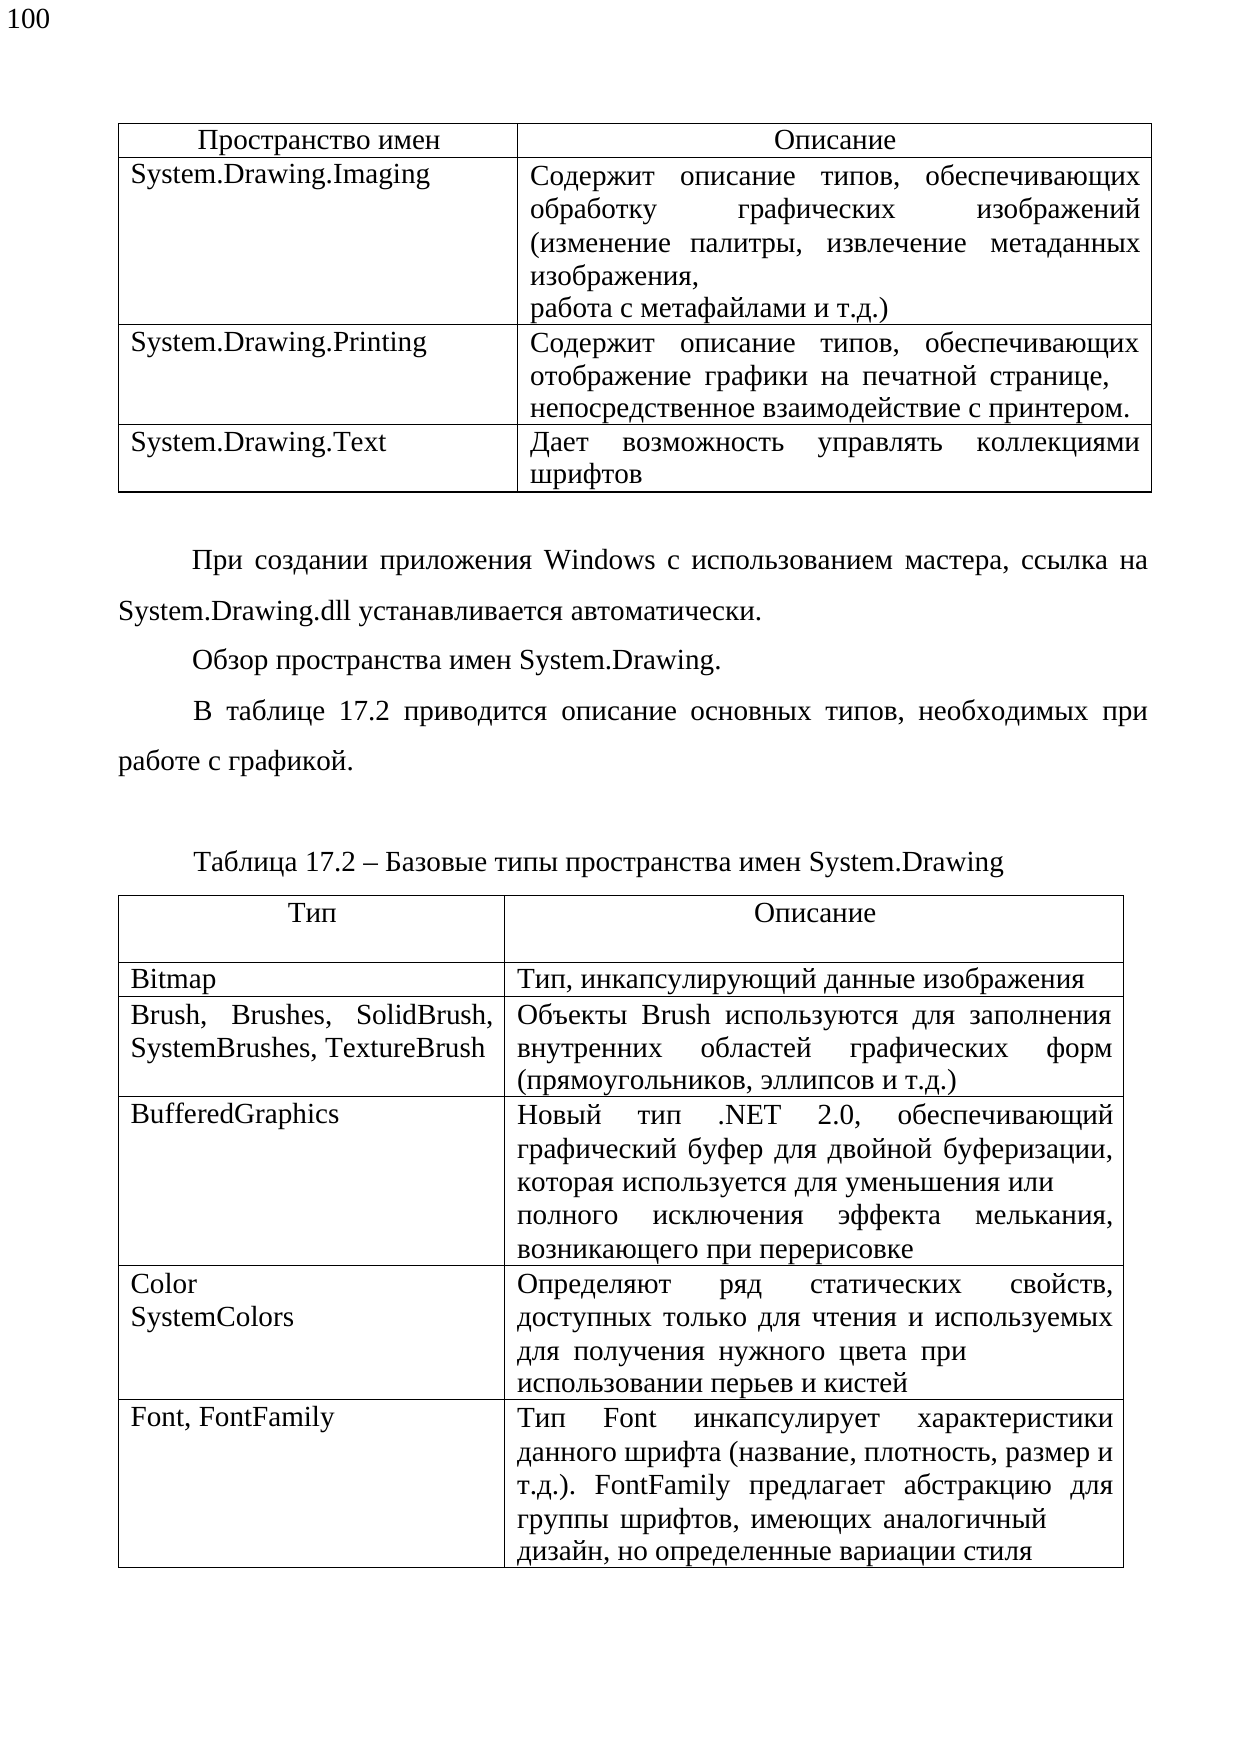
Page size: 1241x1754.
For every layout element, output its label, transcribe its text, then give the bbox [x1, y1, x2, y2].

table_header Пространство имен [119, 124, 517, 157]
table_cell Объекты Brush используются для заполнения внутренних областей графических форм (прямоугольников, эллипсов и т.д.) [505, 997, 1123, 1096]
table_cell System.Drawing.Printing [119, 325, 517, 424]
table_cell Bitmap [119, 963, 504, 996]
text Обзор пространства имен System.Drawing. [192, 643, 1176, 676]
table_cell Font, FontFamily [119, 1400, 504, 1567]
table_cell Color SystemColors [119, 1266, 504, 1399]
table_cell Тип, инкапсулирующий данные изображения [505, 963, 1123, 996]
table_cell Brush, Brushes, SolidBrush, SystemBrushes, TextureBrush [119, 997, 504, 1096]
table_header Описание [505, 896, 1123, 962]
table_cell Тип Font инкапсулирует характеристики данного шрифта (название, плотность, размер и т.д.). FontFamily предлагает абстракцию для группы шрифтов, имеющих аналогичный дизайн, но определенные вариации стиля [505, 1400, 1123, 1567]
table_cell BufferedGraphics [119, 1097, 504, 1265]
text При создании приложения Windows с использованием мастера, ссылка на System.Drawing.dll устанавливается автоматически. [118, 542, 1176, 626]
table_header Описание [518, 124, 1151, 157]
table_cell System.Drawing.Text [119, 425, 517, 491]
table_cell Дает возможность управлять коллекциями шрифтов [518, 425, 1151, 491]
text Таблица 17.2 – Базовые типы пространства имен System.Drawing [193, 844, 1176, 878]
table_cell Определяют ряд статических свойств, доступных только для чтения и используемых для получения нужного цвета при использовании перьев и кистей [505, 1266, 1123, 1399]
table_cell Содержит описание типов, обеспечивающих обработку графических изображений (изменение палитры, извлечение метаданных изображения, работа с метафайлами и т.д.) [518, 158, 1151, 324]
table_cell Новый тип .NET 2.0, обеспечивающий графический буфер для двойной буферизации, которая используется для уменьшения или полного исключения эффекта мелькания, возникающего при перерисовке [505, 1097, 1123, 1265]
table_cell System.Drawing.Imaging [119, 158, 517, 324]
text В таблице 17.2 приводится описание основных типов, необходимых при работе с графикой. [118, 693, 1176, 777]
table_cell Содержит описание типов, обеспечивающих отображение графики на печатной странице, непосредственное взаимодействие с принтером. [518, 325, 1151, 424]
table_header Тип [119, 896, 504, 962]
